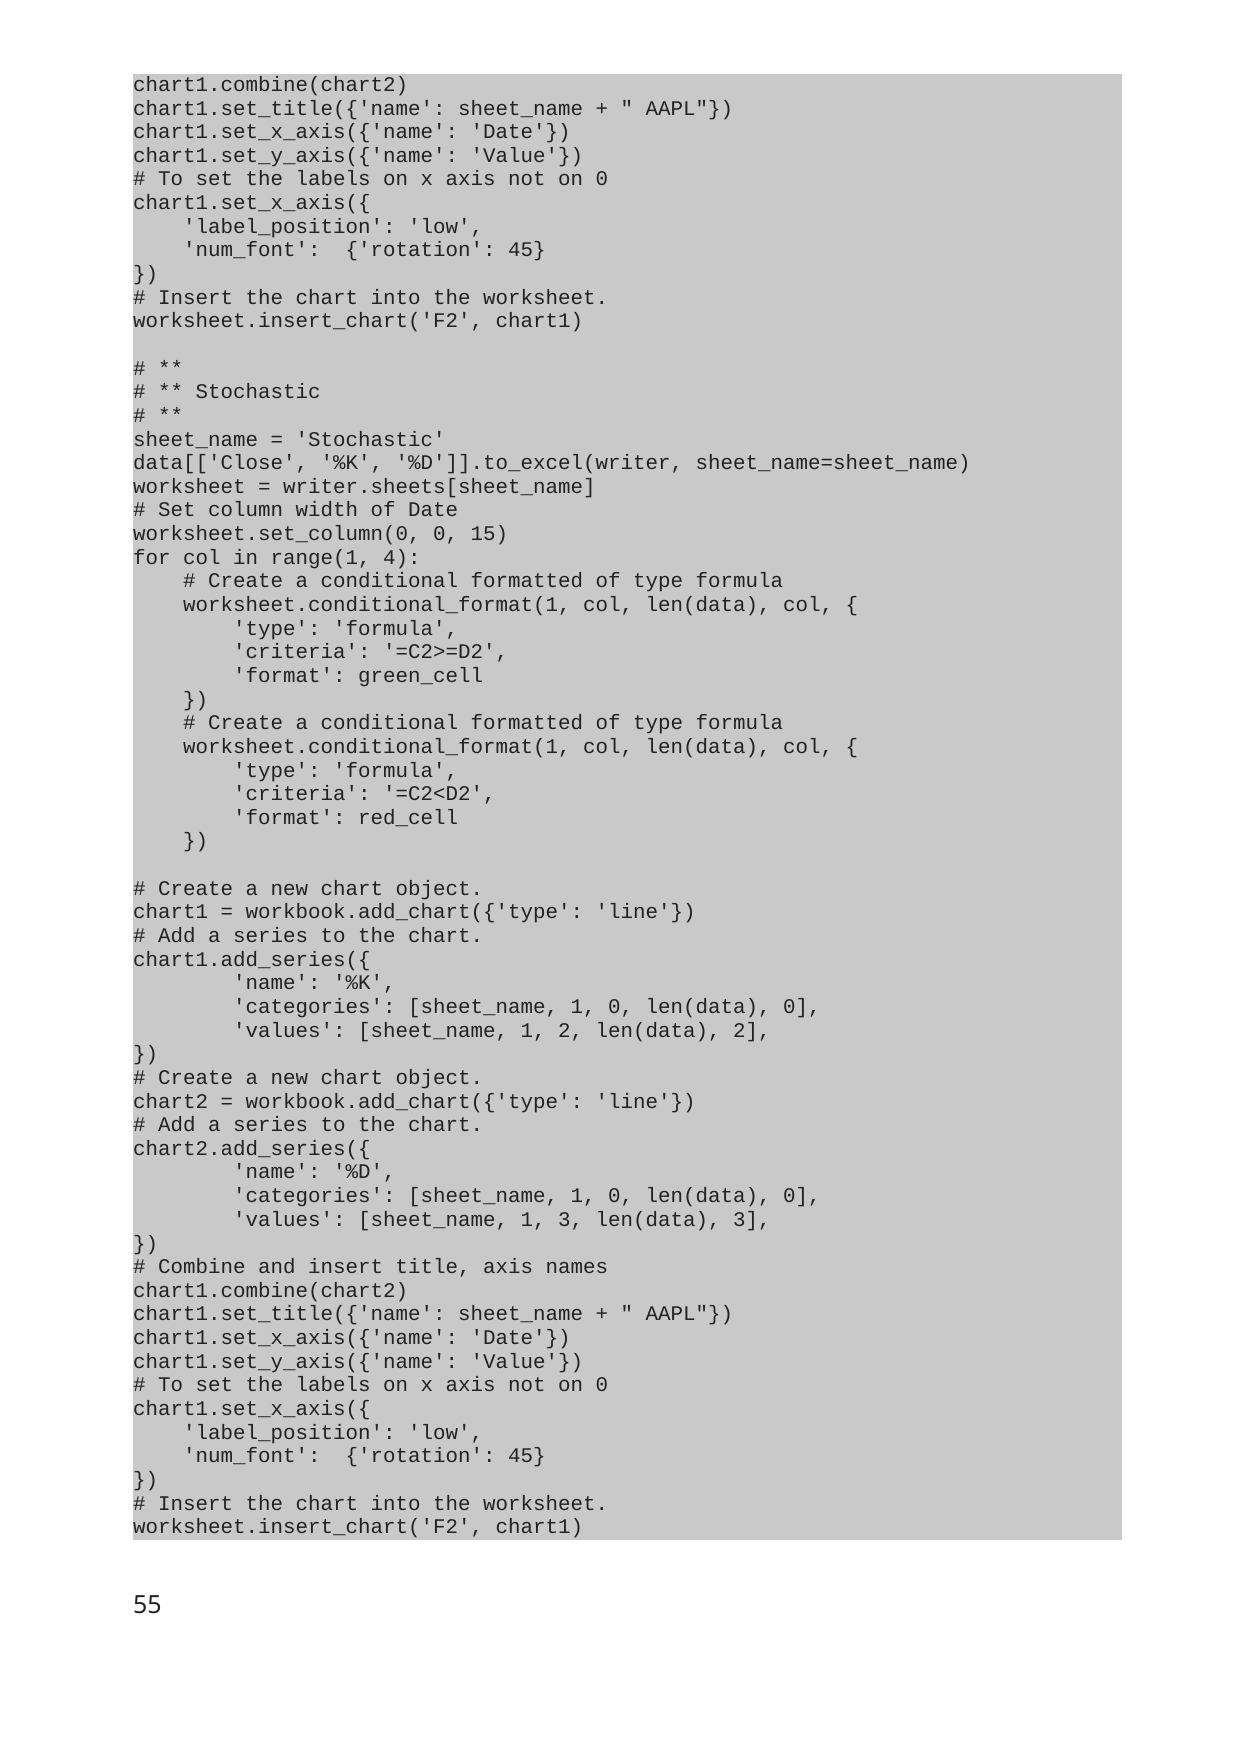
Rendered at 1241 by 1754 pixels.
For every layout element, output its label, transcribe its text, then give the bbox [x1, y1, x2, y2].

text chart2 = workbook.add_chart({'type': 'line'}) [133, 1091, 1122, 1114]
text # Insert the chart into the worksheet. [133, 287, 1122, 310]
text 'type': 'formula', [133, 618, 1122, 641]
text # To set the labels on x axis not on 0 [133, 1374, 1122, 1398]
text worksheet.conditional_format(1, col, len(data), col, { [133, 736, 1122, 759]
text 'values': [sheet_name, 1, 3, len(data), 3], [133, 1209, 1122, 1232]
text 'type': 'formula', [133, 759, 1122, 783]
text # Create a conditional formatted of type formula [133, 712, 1122, 736]
text 'num_font': {'rotation': 45} [133, 239, 1122, 263]
text chart1.combine(chart2) [133, 74, 1122, 97]
text chart1.set_y_axis({'name': 'Value'}) [133, 1351, 1122, 1374]
text # ** Stochastic [133, 381, 1122, 405]
text 'categories': [sheet_name, 1, 0, len(data), 0], [133, 1185, 1122, 1209]
text }) [133, 1469, 1122, 1493]
text chart1.set_y_axis({'name': 'Value'}) [133, 145, 1122, 168]
text # To set the labels on x axis not on 0 [133, 168, 1122, 192]
text 'format': red_cell [133, 807, 1122, 831]
text chart1.combine(chart2) [133, 1280, 1122, 1303]
text 'format': green_cell [133, 665, 1122, 689]
text # ** [133, 358, 1122, 381]
text # Create a new chart object. [133, 878, 1122, 901]
text 'values': [sheet_name, 1, 2, len(data), 2], [133, 1020, 1122, 1043]
text }) [133, 263, 1122, 287]
text # Insert the chart into the worksheet. [133, 1493, 1122, 1516]
text 'label_position': 'low', [133, 216, 1122, 239]
text # Create a new chart object. [133, 1067, 1122, 1091]
text # ** [133, 405, 1122, 428]
text worksheet.conditional_format(1, col, len(data), col, { [133, 594, 1122, 618]
text 'name': '%D', [133, 1162, 1122, 1185]
text for col in range(1, 4): [133, 547, 1122, 570]
text 'name': '%K', [133, 972, 1122, 996]
text }) [133, 831, 1122, 854]
text worksheet.insert_chart('F2', chart1) [133, 310, 1122, 334]
text chart1 = workbook.add_chart({'type': 'line'}) [133, 901, 1122, 925]
text sheet_name = 'Stochastic' [133, 428, 1122, 452]
text data[['Close', '%K', '%D']].to_excel(writer, sheet_name=sheet_name) [133, 452, 1122, 476]
text }) [133, 689, 1122, 712]
text # Combine and insert title, axis names [133, 1256, 1122, 1280]
text worksheet = writer.sheets[sheet_name] [133, 476, 1122, 499]
text chart1.set_title({'name': sheet_name + " AAPL"}) [133, 97, 1122, 121]
text chart1.set_x_axis({ [133, 1398, 1122, 1422]
text chart1.set_title({'name': sheet_name + " AAPL"}) [133, 1303, 1122, 1327]
text # Set column width of Date [133, 499, 1122, 523]
text }) [133, 1043, 1122, 1067]
text chart1.set_x_axis({'name': 'Date'}) [133, 1327, 1122, 1351]
text 'label_position': 'low', [133, 1422, 1122, 1445]
text 'categories': [sheet_name, 1, 0, len(data), 0], [133, 996, 1122, 1020]
text chart1.set_x_axis({'name': 'Date'}) [133, 121, 1122, 145]
text worksheet.set_column(0, 0, 15) [133, 523, 1122, 547]
text worksheet.insert_chart('F2', chart1) [133, 1516, 1122, 1540]
text chart2.add_series({ [133, 1138, 1122, 1162]
text 'criteria': '=C2<D2', [133, 783, 1122, 807]
text # Create a conditional formatted of type formula [133, 570, 1122, 594]
text chart1.set_x_axis({ [133, 192, 1122, 216]
text chart1.add_series({ [133, 949, 1122, 972]
text 'criteria': '=C2>=D2', [133, 641, 1122, 665]
text # Add a series to the chart. [133, 1114, 1122, 1138]
text 'num_font': {'rotation': 45} [133, 1445, 1122, 1469]
text # Add a series to the chart. [133, 925, 1122, 949]
text }) [133, 1232, 1122, 1256]
